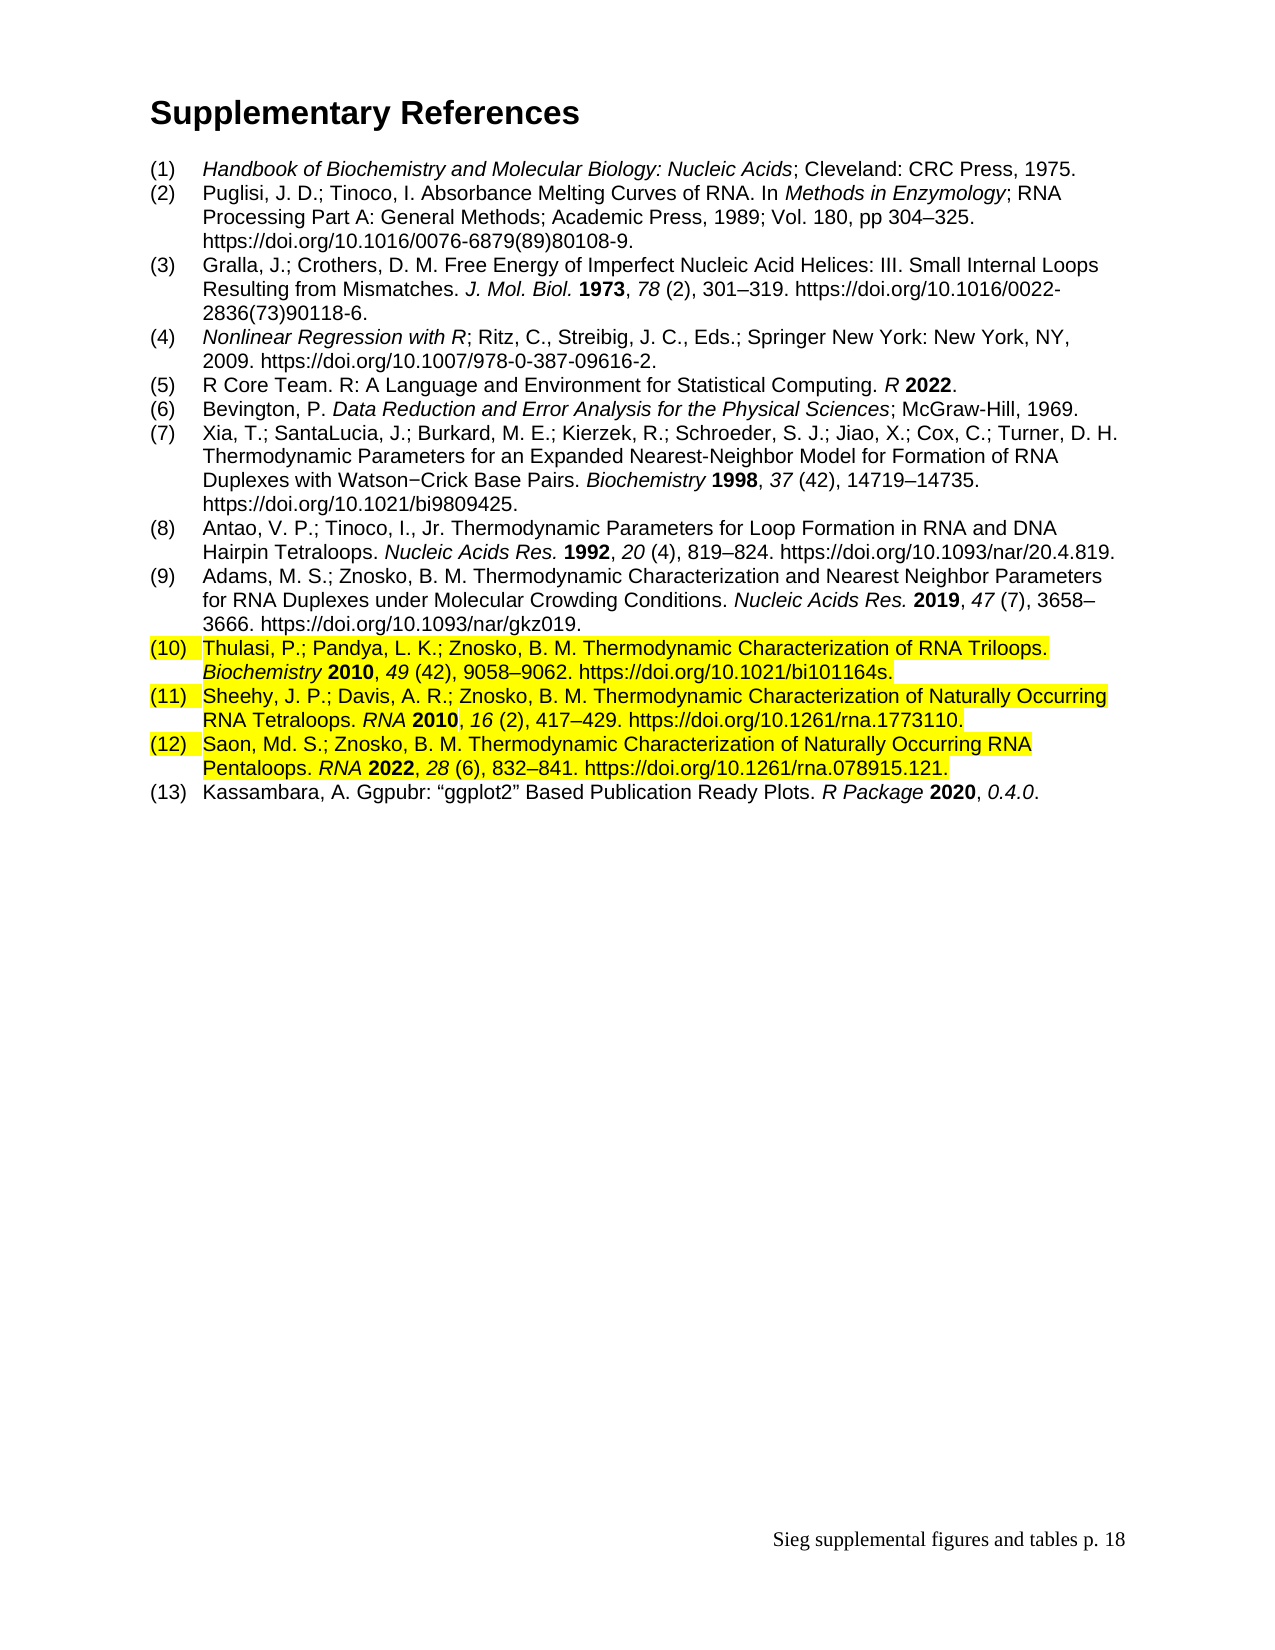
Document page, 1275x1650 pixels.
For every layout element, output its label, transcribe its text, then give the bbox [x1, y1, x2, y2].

text (7) Xia, T.; SantaLucia, J.; Burkard, M. E.; Kierzek, R.; Schroeder, S. J.; Jiao, X.; Cox, C.; Turner, D. H. Thermodynamic Parameters for an Expanded Nearest-Neighbor Model for Formation of RNA Duplexes with Watson−Crick Base Pairs. Biochemistry 1998, 37 (42), 14719–14735. https://doi.org/10.1021/bi9809425. [150, 420, 1125, 516]
text (3) Gralla, J.; Crothers, D. M. Free Energy of Imperfect Nucleic Acid Helices: III. Small Internal Loops Resulting from Mismatches. J. Mol. Biol. 1973, 78 (2), 301–319. https://doi.org/10.1016/0022-2836(73)90118-6. [150, 253, 1125, 324]
text (10) Thulasi, P.; Pandya, L. K.; Znosko, B. M. Thermodynamic Characterization of RNA Triloops. Biochemistry 2010, 49 (42), 9058–9062. https://doi.org/10.1021/bi101164s. [894, 636, 1125, 684]
subtitle Supplementary References [150, 93, 1125, 132]
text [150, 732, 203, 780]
text (2) Puglisi, J. D.; Tinoco, I. Absorbance Melting Curves of RNA. In Methods in Enzymology; RNA Processing Part A: General Methods; Academic Press, 1989; Vol. 180, pp 304–325. https://doi.org/10.1016/0076-6879(89)80108-9. [150, 181, 1125, 253]
text (5) R Core Team. R: A Language and Environment for Statistical Computing. R 2022. [150, 372, 1125, 396]
text (4) Nonlinear Regression with R; Ritz, C., Streibig, J. C., Eds.; Springer New York: New York, NY, 2009. https://doi.org/10.1007/978-0-387-09616-2. [150, 324, 1125, 372]
text (8) Antao, V. P.; Tinoco, I., Jr. Thermodynamic Parameters for Loop Formation in RNA and DNA Hairpin Tetraloops. Nucleic Acids Res. 1992, 20 (4), 819–824. https://doi.org/10.1093/nar/20.4.819. [150, 516, 1125, 564]
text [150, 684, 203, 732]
text (13) Kassambara, A. Ggpubr: “ggplot2” Based Publication Ready Plots. R Package 2020, 0.4.0. [150, 780, 1125, 804]
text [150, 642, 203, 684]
text (9) Adams, M. S.; Znosko, B. M. Thermodynamic Characterization and Nearest Neighbor Parameters for RNA Duplexes under Molecular Crowding Conditions. Nucleic Acids Res. 2019, 47 (7), 3658–3666. https://doi.org/10.1093/nar/gkz019. [150, 564, 1125, 636]
text (1) Handbook of Biochemistry and Molecular Biology: Nucleic Acids; Cleveland: CRC Press, 1975. [150, 157, 1125, 181]
text (6) Bevington, P. Data Reduction and Error Analysis for the Physical Sciences; McGraw-Hill, 1969. [150, 396, 1125, 420]
